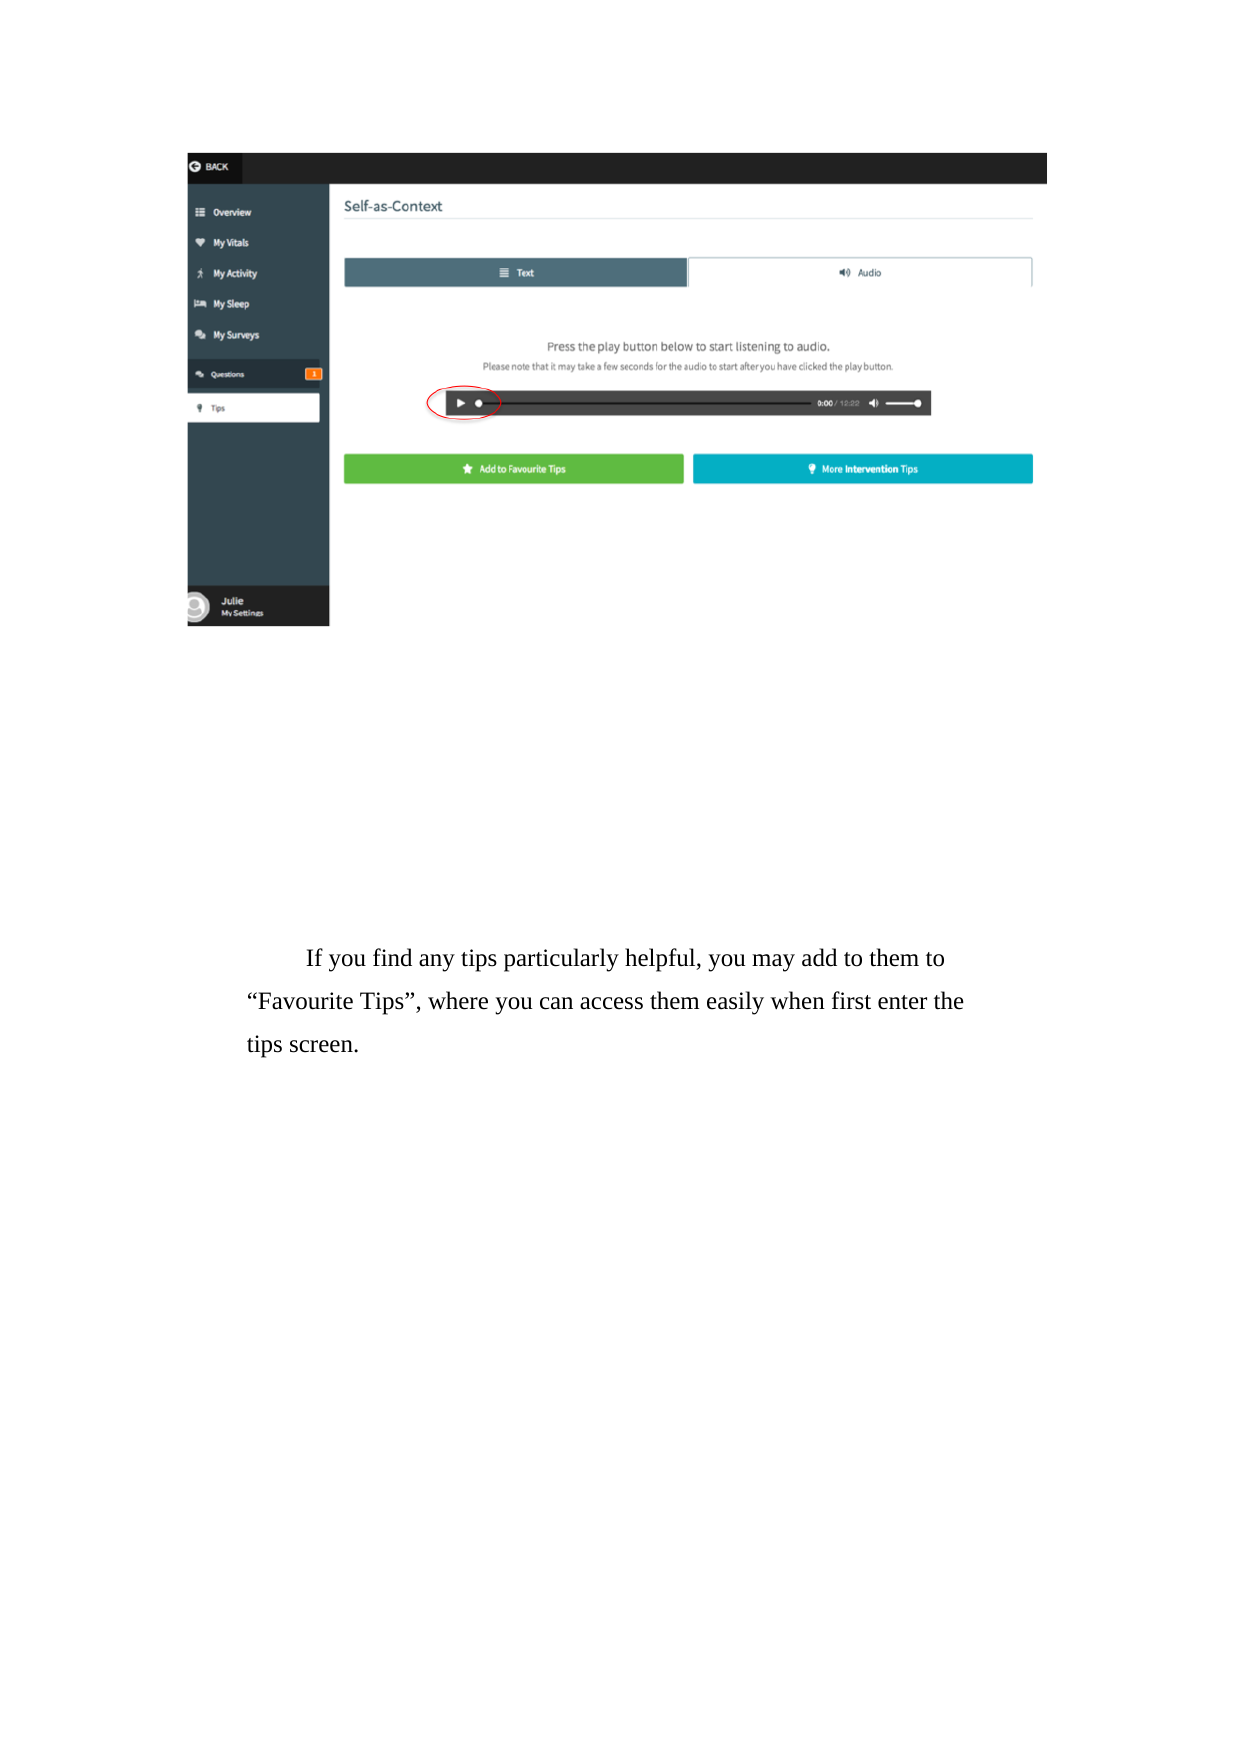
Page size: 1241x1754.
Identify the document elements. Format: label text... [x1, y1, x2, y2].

picture [187, 150, 1053, 629]
text If you find any tips particularly helpful, you may add to them to “Favourite Tips”, where you can access them easily when first enter the tips screen. [247, 943, 994, 1058]
